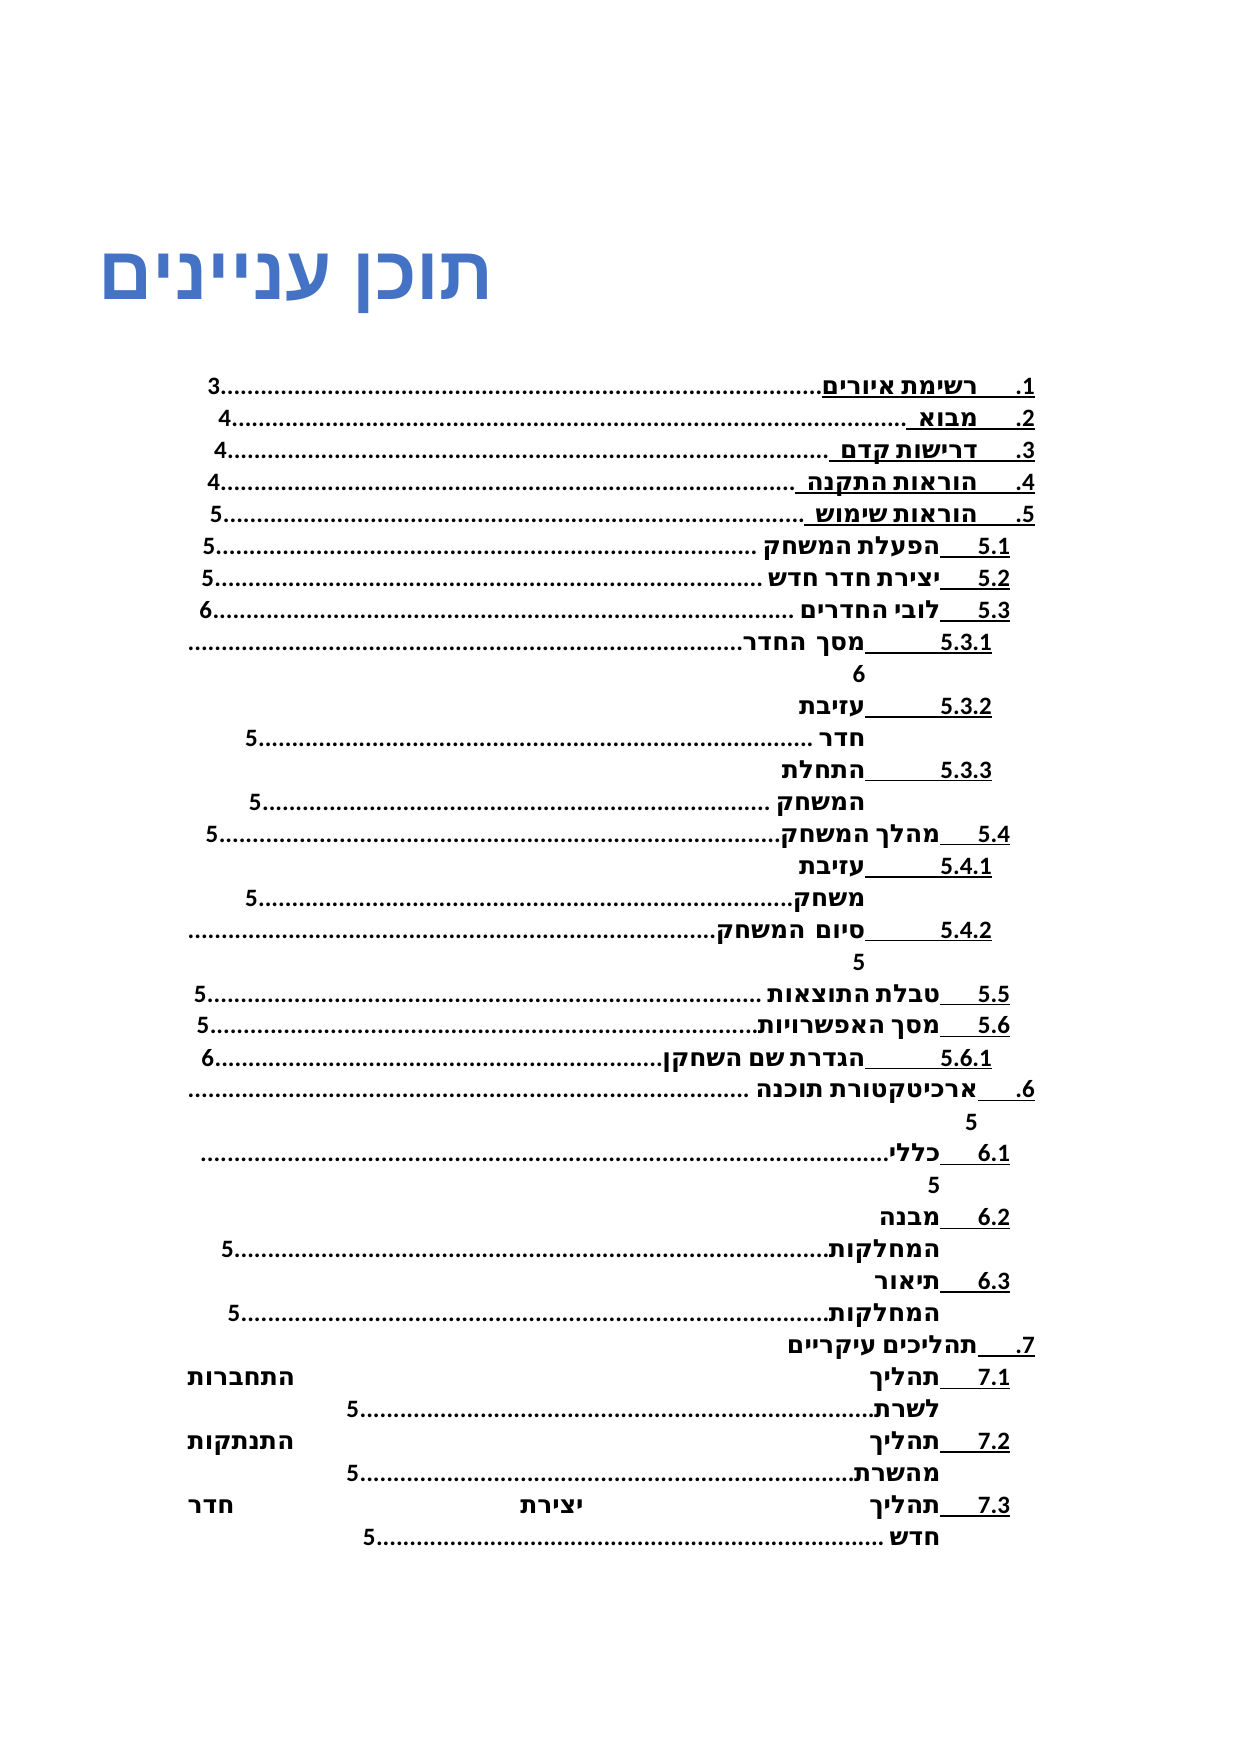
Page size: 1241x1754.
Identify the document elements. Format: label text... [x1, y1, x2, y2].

list כללי.......................................................................................................5 [187, 1138, 978, 1200]
list תהליך התנתקות מהשרת..........................................................................5 [187, 1425, 978, 1488]
list התחלת המשחק ............................................................................5 [187, 754, 940, 816]
list עזיבת חדר ...................................................................................5 [187, 690, 940, 752]
list טבלת התוצאות ...................................................................................5 [187, 978, 978, 1008]
list הגדרת שם השחקן...................................................................6 [187, 1042, 940, 1072]
list תהליך התחברות לשרת.............................................................................5 [187, 1361, 978, 1424]
list הפעלת המשחק .................................................................................5 [187, 530, 978, 561]
list תהליך יצירת חדר חדש ............................................................................5 [187, 1489, 978, 1552]
list מבוא .....................................................................................................4 [187, 402, 1015, 433]
list ארכיטקטורת תוכנה ....................................................................................5 [187, 1074, 1015, 1136]
list רשימת איורים..........................................................................................3 [187, 370, 1015, 401]
list מבנה המחלקות.........................................................................................5 [187, 1202, 978, 1264]
list מהלך המשחק....................................................................................5 [187, 818, 978, 848]
list סיום המשחק...............................................................................5 [187, 914, 940, 976]
list תיאור המחלקות........................................................................................5 [187, 1266, 978, 1328]
list מסך האפשרויות..................................................................................5 [187, 1010, 978, 1040]
list תהליכים עיקריים [187, 1329, 1015, 1360]
list דרישות קדם ..........................................................................................4 [187, 434, 1015, 464]
list מסך החדר...................................................................................6 [187, 626, 940, 688]
list עזיבת משחק................................................................................5 [187, 850, 940, 912]
list הוראות שימוש .......................................................................................5 [187, 498, 1015, 528]
list הוראות התקנה ......................................................................................4 [187, 466, 1015, 497]
list יצירת חדר חדש ..................................................................................5 [187, 562, 978, 592]
list לובי החדרים .......................................................................................6 [187, 594, 978, 624]
